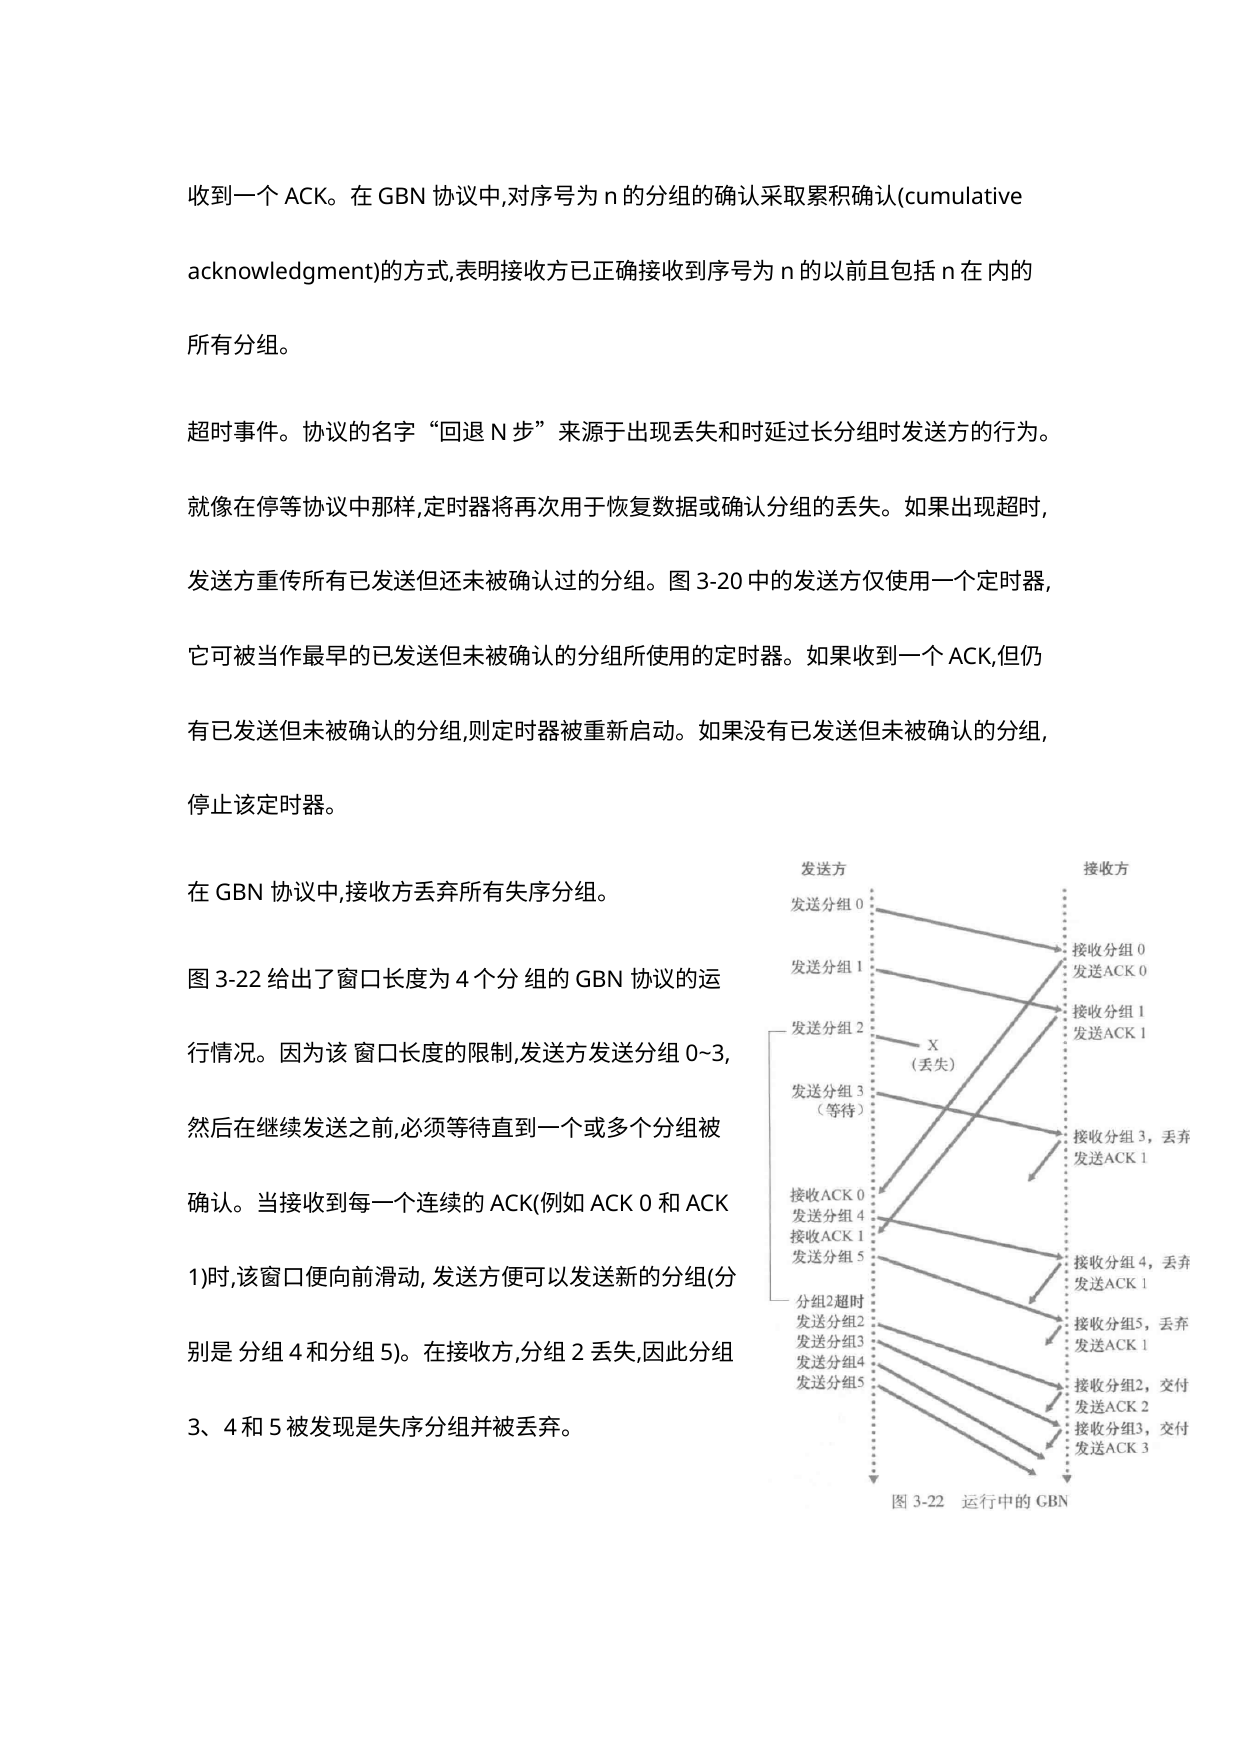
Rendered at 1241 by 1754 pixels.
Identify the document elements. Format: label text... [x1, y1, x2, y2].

text 图3-22 给出了窗口长度为4个分 组的GBN 协议的运行情况。因为该 窗口长度的限制,发送方发送分组 0~3,然后在继续发送之前,必须等待直到一个或多个分组被确认。当接收到每一个连续的ACK(例如ACK 0 和ACK 1)时,该窗口便向前滑动, 发送方便可以发送新的分组(分别是 分组4和分组5)。在接收方,分组2 丢失,因此分组3、4和5被发现是失序分组并被丢弃。 [187, 944, 758, 1458]
text 收到一个 ACK。在GBN 协议中,对序号为n的分组的确认采取累积确认(cumulative acknowledgment)的方式,表明接收方已正确接收到序号为n的以前且包括n在 内的所有分组。 [187, 162, 1053, 376]
picture [758, 861, 1190, 1508]
text 在GBN 协议中,接收方丢弃所有失序分组。 [187, 858, 1053, 923]
text 超时事件。协议的名字“回退N步”来源于出现丢失和时延过长分组时发送方的行为。就像在停等协议中那样,定时器将再次用于恢复数据或确认分组的丢失。如果出现超时,发送方重传所有已发送但还未被确认过的分组。图3-20中的发送方仅使用一个定时器,它可被当作最早的已发送但未被确认的分组所使用的定时器。如果收到一个ACK,但仍有已发送但未被确认的分组,则定时器被重新启动。如果没有已发送但未被确认的分组,停止该定时器。 [187, 398, 1053, 836]
